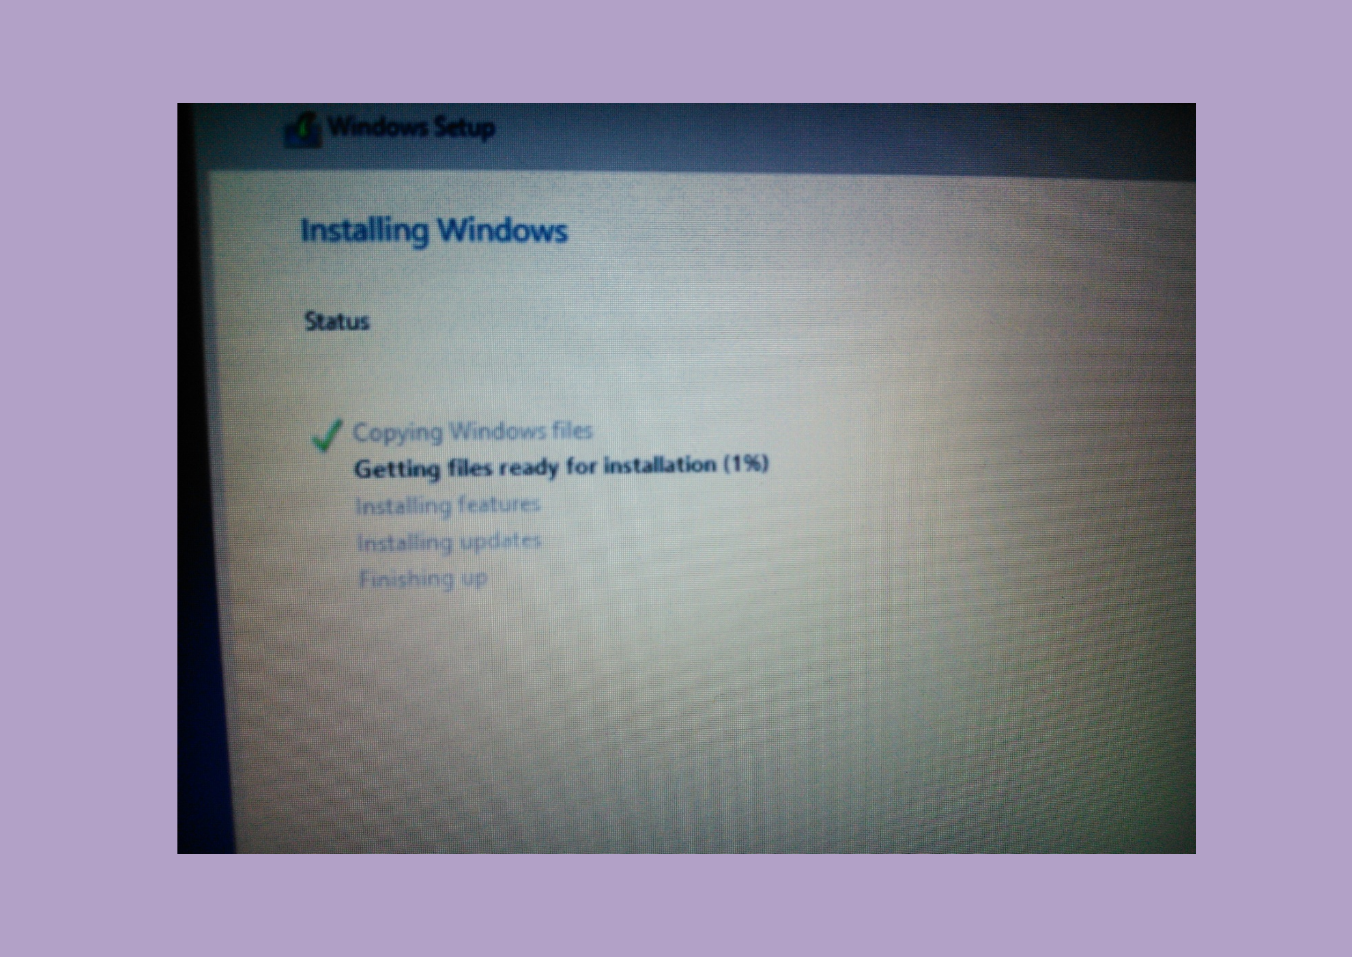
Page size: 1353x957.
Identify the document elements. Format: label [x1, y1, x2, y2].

picture [177, 103, 1196, 854]
